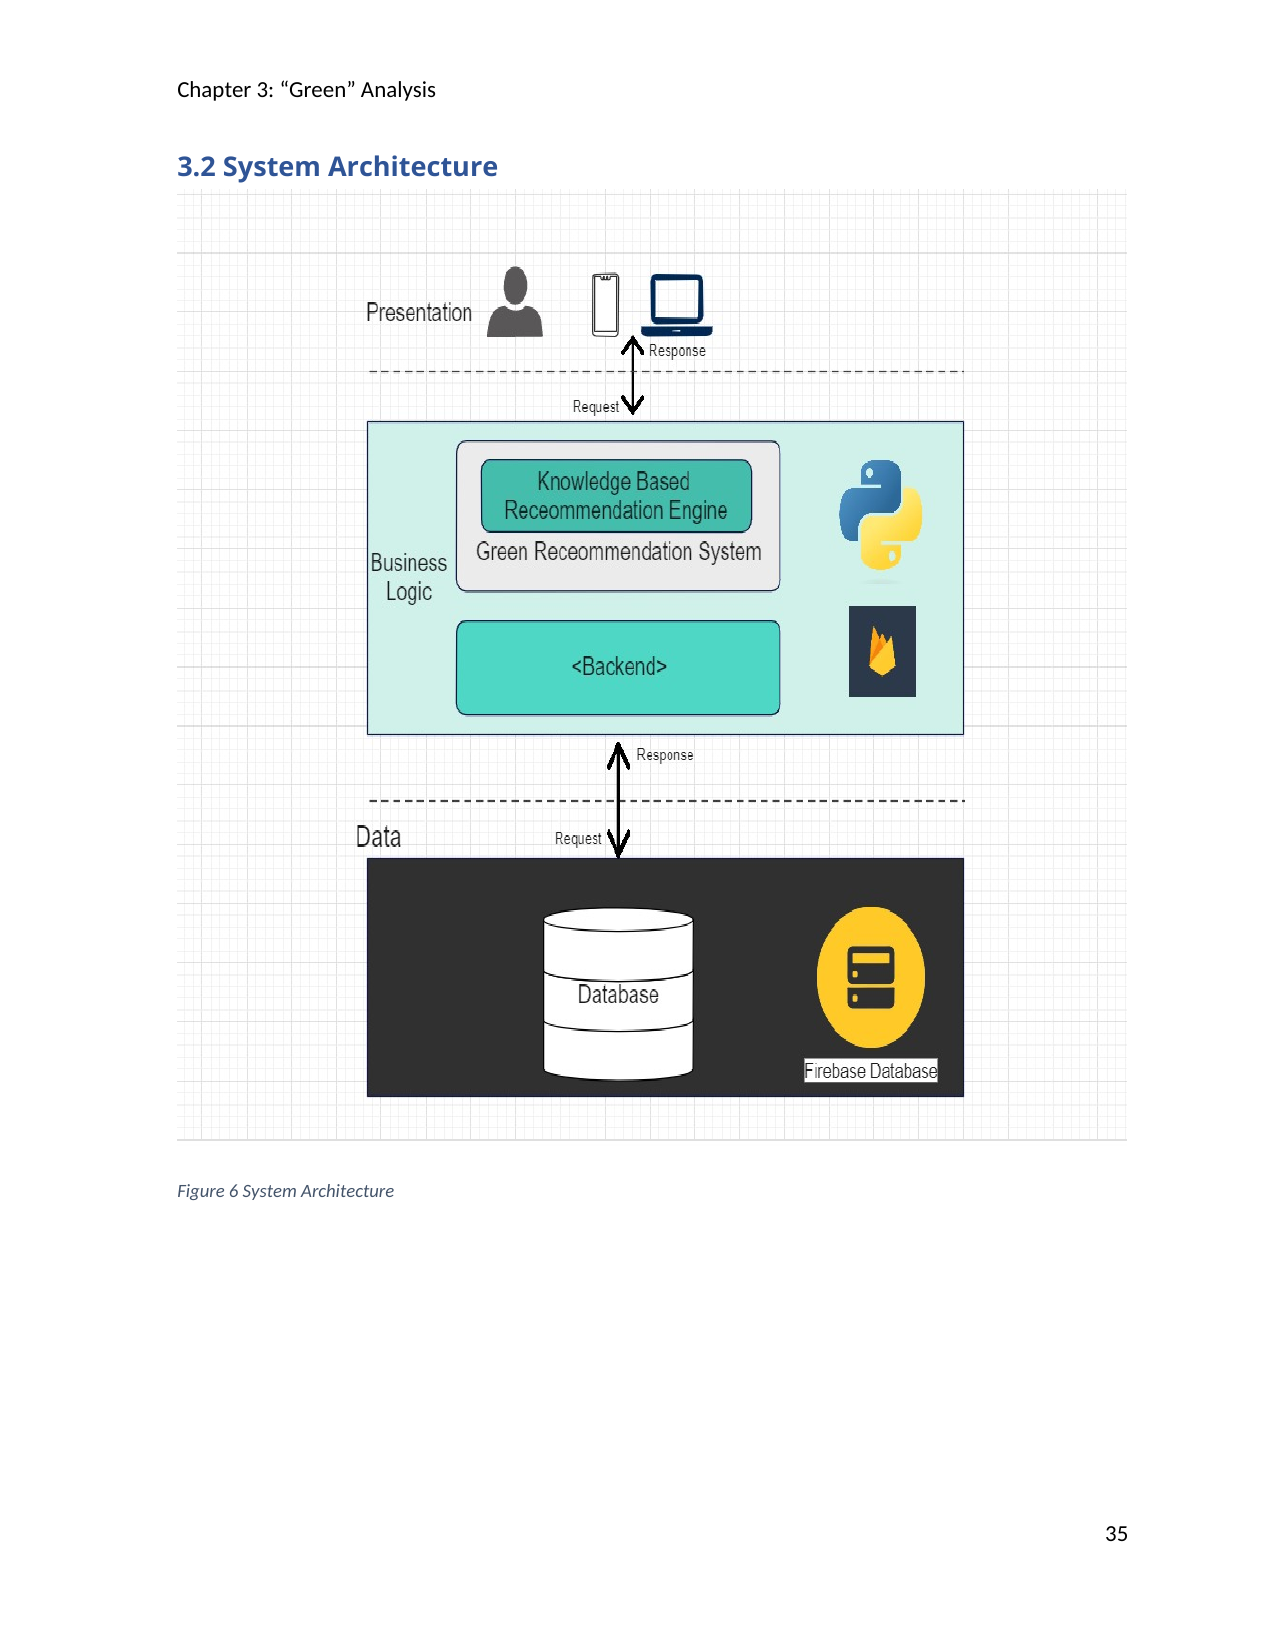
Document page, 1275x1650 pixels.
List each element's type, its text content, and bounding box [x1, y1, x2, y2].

subtitle 3.2 System Architecture [177, 147, 1128, 184]
picture [177, 189, 1127, 1155]
